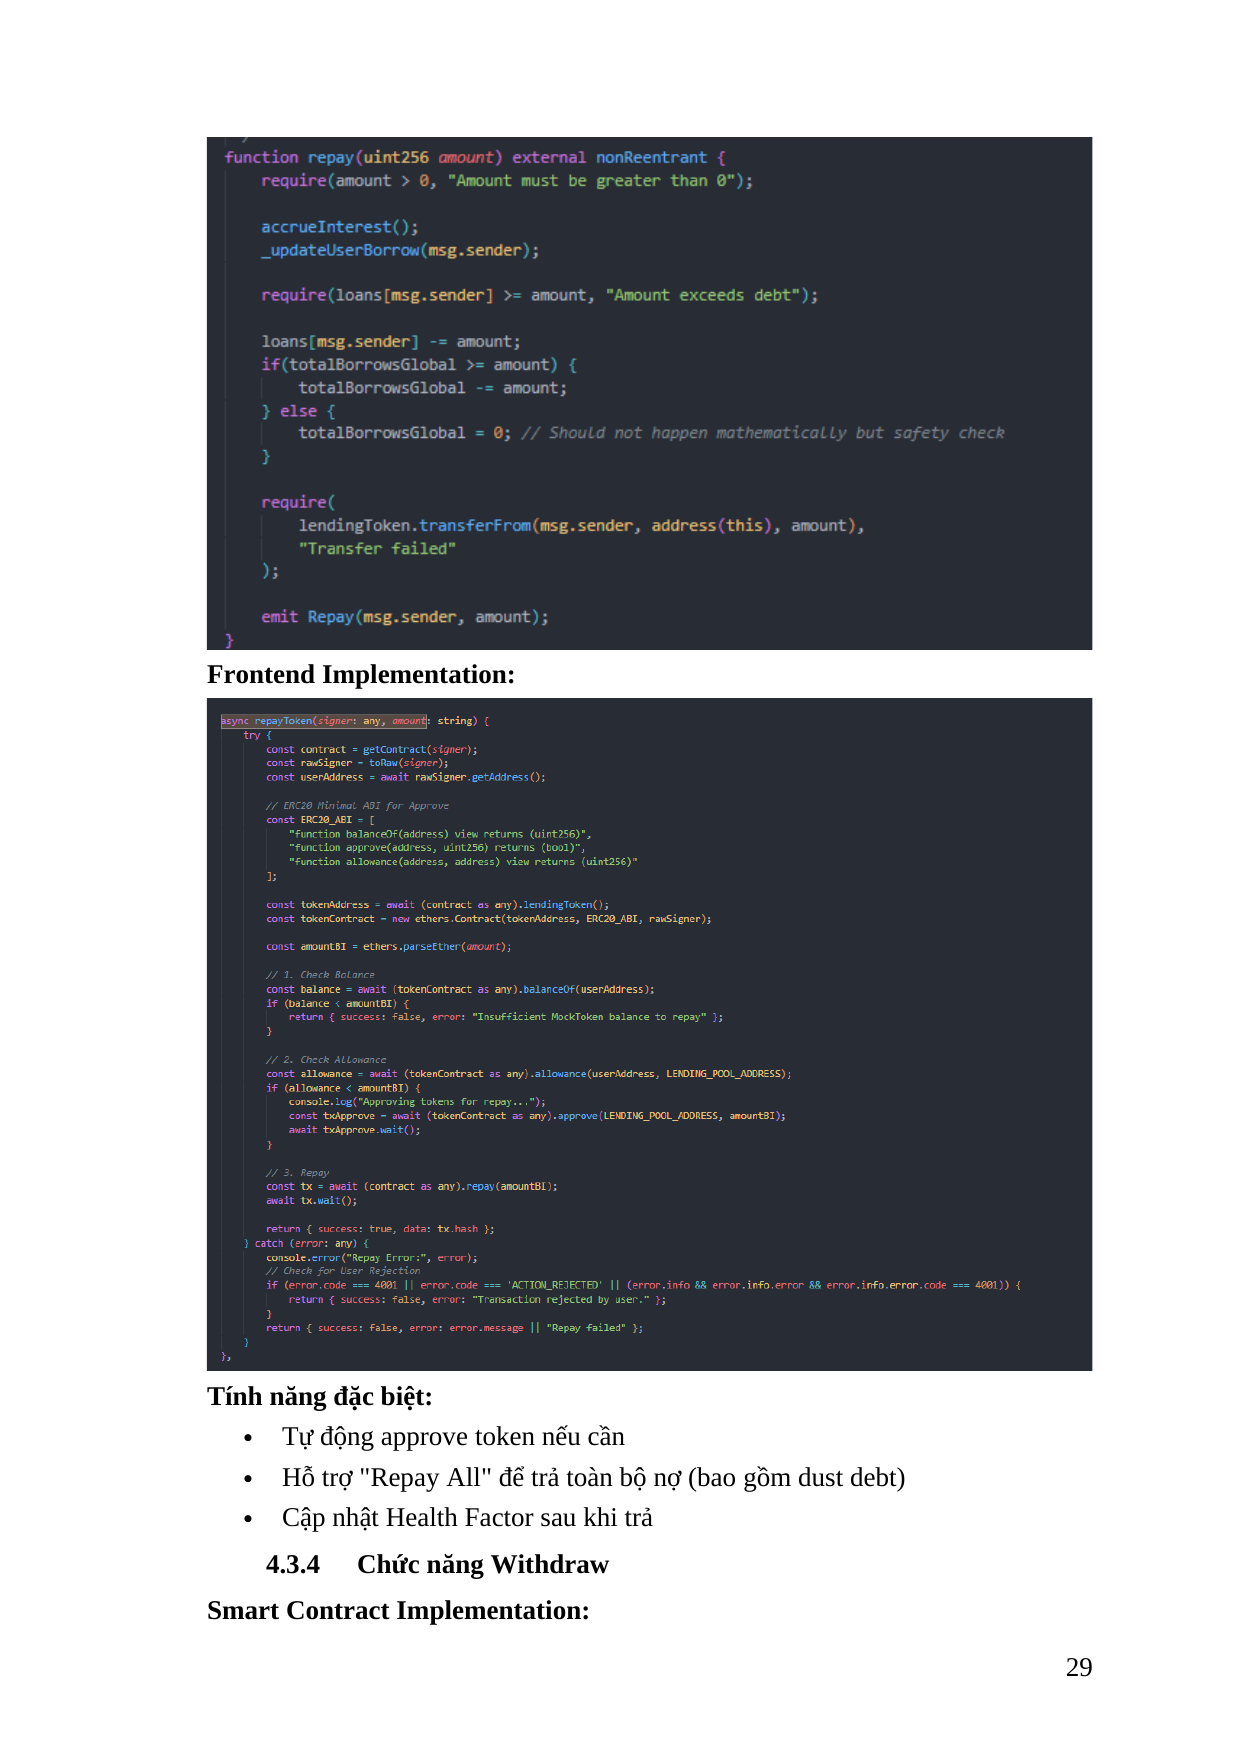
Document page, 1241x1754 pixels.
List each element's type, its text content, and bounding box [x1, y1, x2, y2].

picture [206, 137, 1093, 650]
list Cập nhật Health Factor sau khi trả [244, 1501, 1092, 1532]
picture [206, 698, 1093, 1371]
list Tự động approve token nếu cần [244, 1420, 1092, 1451]
subtitle Chức năng Withdraw [266, 1548, 1092, 1579]
text Tính năng đặc biệt: [207, 1380, 1092, 1411]
list Hỗ trợ "Repay All" để trả toàn bộ nợ (bao gồm dust debt) [244, 1461, 1092, 1492]
text Frontend Implementation: [207, 658, 1092, 690]
text Smart Contract Implementation: [207, 1594, 1092, 1626]
